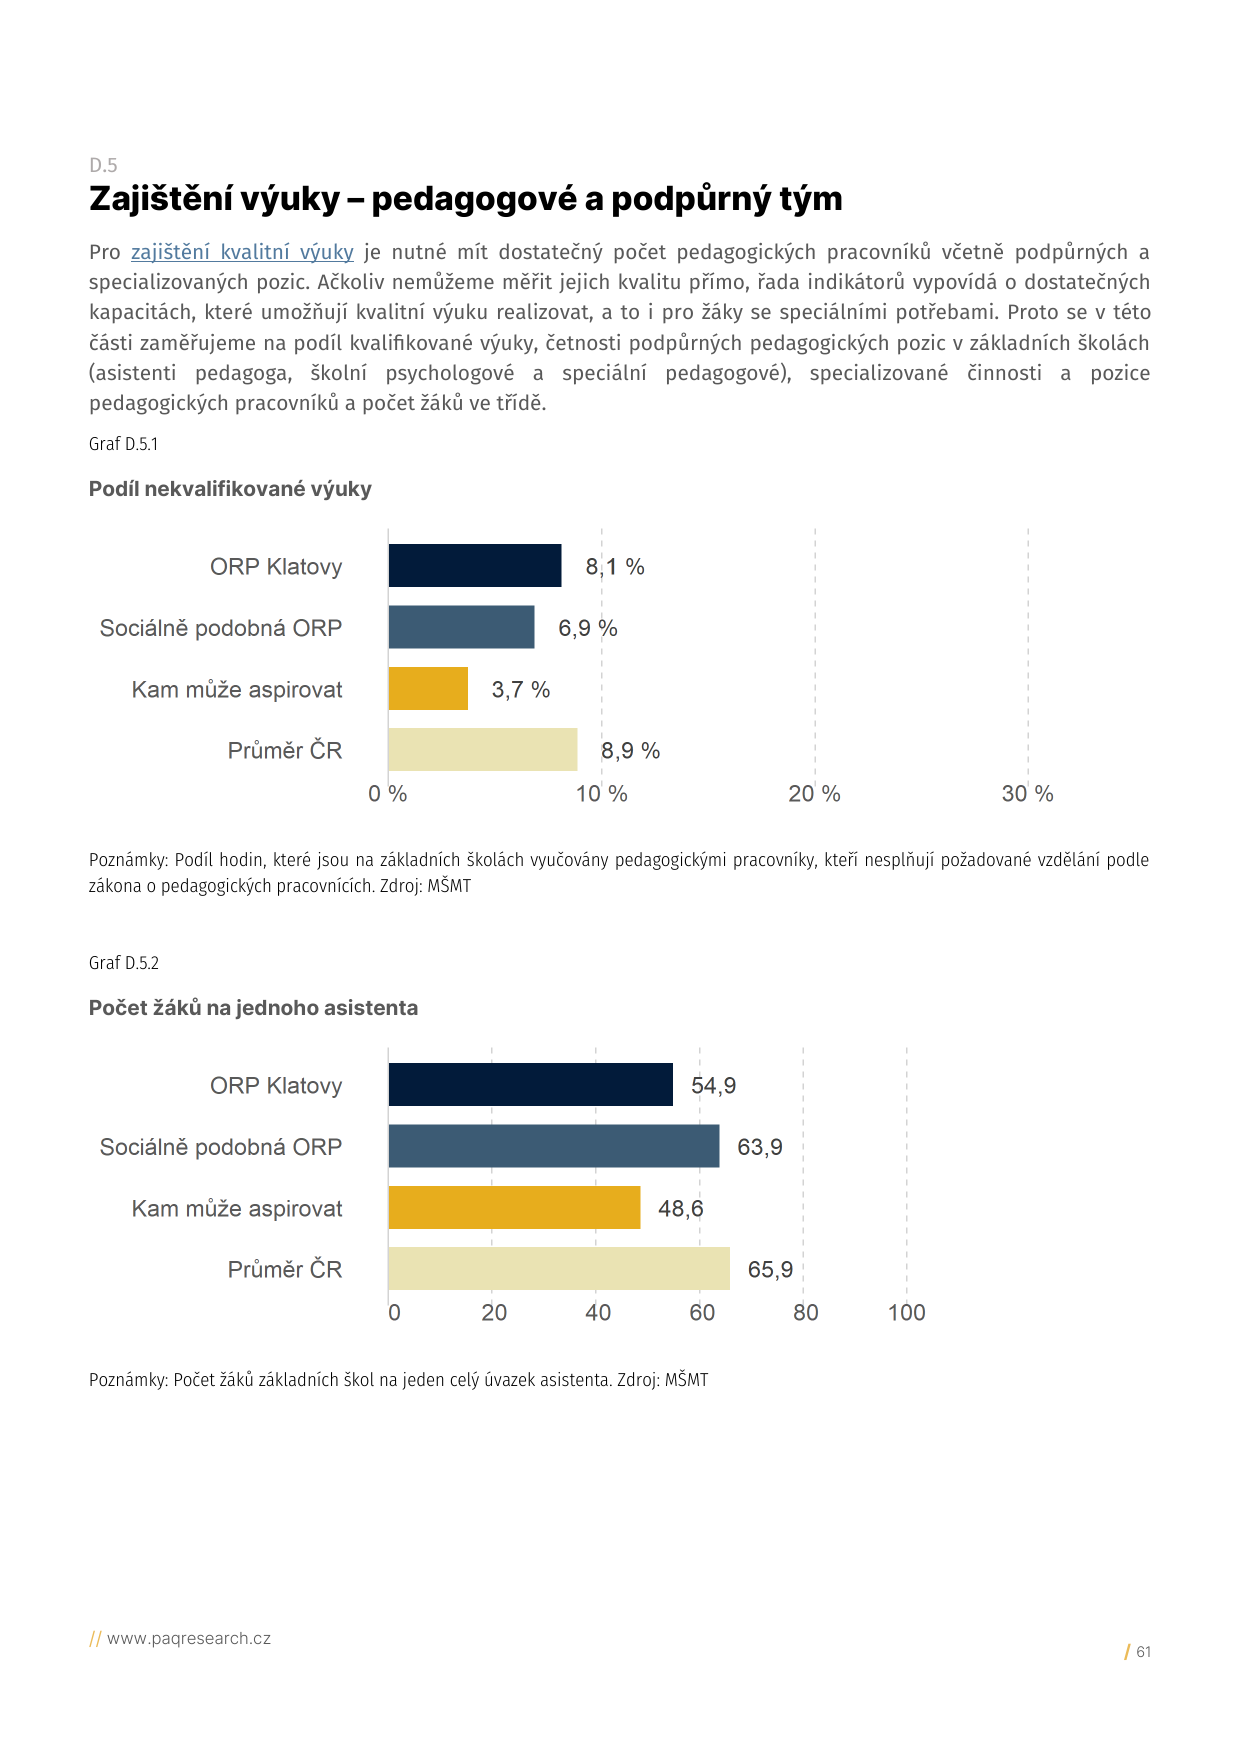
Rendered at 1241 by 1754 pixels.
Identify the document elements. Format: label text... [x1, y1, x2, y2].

text Podíl nekvalifikované výuky [89, 471, 1152, 501]
text Poznámky: Počet žáků základních škol na jeden celý úvazek asistenta. Zdroj: MŠMT [89, 1368, 1152, 1391]
picture [88, 501, 1139, 833]
text Počet žáků na jednoho asistenta [89, 990, 1152, 1020]
text Pro zajištění kvalitní výuky je nutné mít dostatečný počet pedagogických pracovníků včetně podpůrných a specializovaných pozic. Ačkoliv nemůžeme měřit jejich kvalitu přímo, řada indikátorů vypovídá o dostatečných kapacitách, které umožňují kvalitní výuku realizovat, a to i pro žáky se speciálními potřebami. Proto se v této části zaměřujeme na podíl kvalifikované výuky, četnosti podpůrných pedagogických pozic v základních školách (asistenti pedagoga, školní psychologové a speciální pedagogové), specializované činnosti a pozice pedagogických pracovníků a počet žáků ve třídě. [89, 235, 1152, 416]
text D.5 [89, 148, 1152, 178]
subtitle Zajištění výuky – pedagogové a podpůrný tým [89, 178, 1152, 218]
text Graf D.5.2 [89, 952, 1152, 974]
text Poznámky: Podíl hodin, které jsou na základních školách vyučovány pedagogickými pracovníky, kteří nesplňují požadované vzdělání podle zákona o pedagogických pracovnících. Zdroj: MŠMT [89, 849, 1152, 898]
text Graf D.5.1 [89, 433, 1152, 455]
picture [88, 1020, 1139, 1352]
